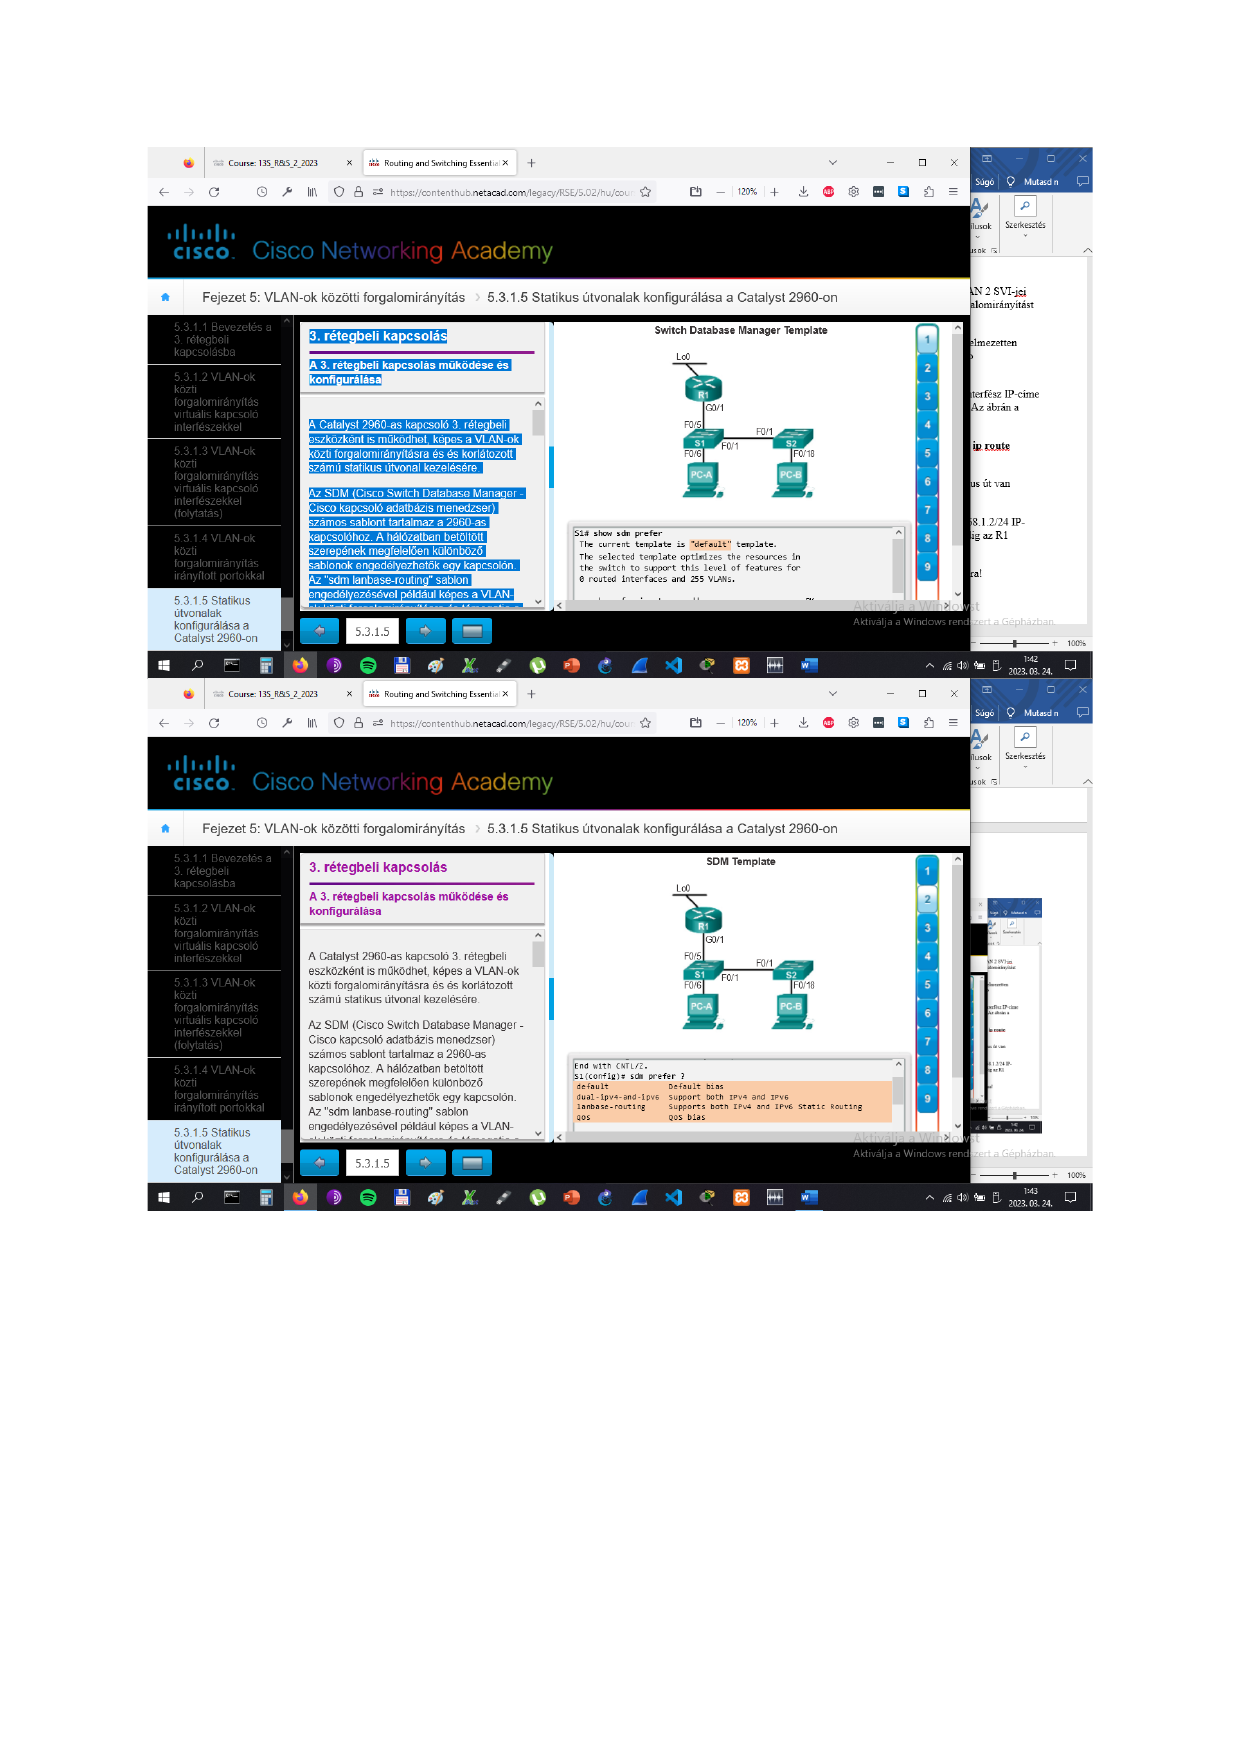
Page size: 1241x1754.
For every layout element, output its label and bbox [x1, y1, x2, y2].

picture [147, 147, 1093, 1211]
